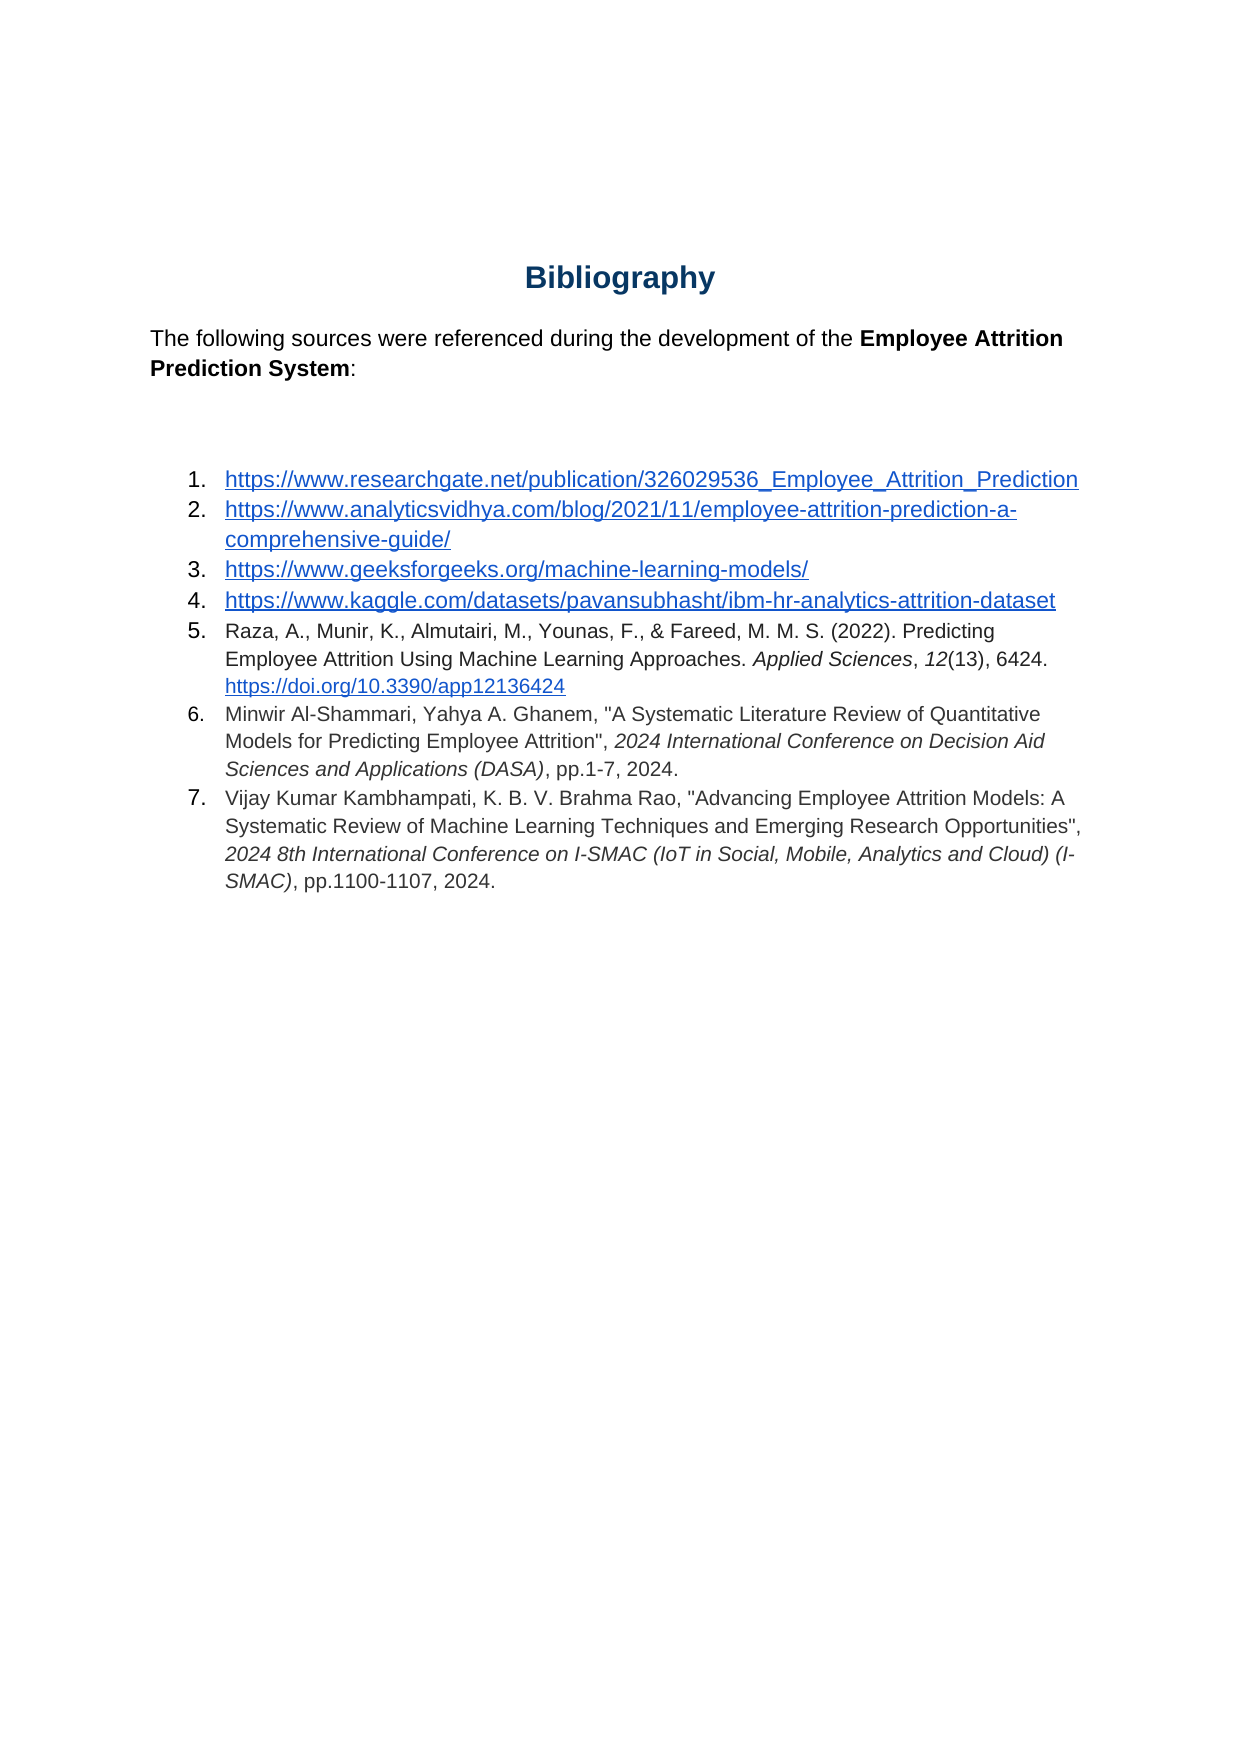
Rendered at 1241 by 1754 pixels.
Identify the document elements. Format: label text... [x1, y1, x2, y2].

subtitle Bibliography [150, 259, 1090, 295]
list https://www.geeksforgeeks.org/machine-learning-models/ [187, 556, 1090, 583]
list https://www.researchgate.net/publication/326029536_Employee_Attrition_Prediction [187, 466, 1090, 492]
text The following sources were referenced during the development of the Employee Attrition Prediction System: [150, 325, 1090, 382]
list Raza, A., Munir, K., Almutairi, M., Younas, F., & Fareed, M. M. S. (2022). Predicting Employee Attrition Using Machine Learning Approaches. Applied Sciences, 12(13), 6424. https://doi.org/10.3390/app12136424 [187, 617, 1090, 698]
list Vijay Kumar Kambhampati, K. B. V. Brahma Rao, "Advancing Employee Attrition Models: A Systematic Review of Machine Learning Techniques and Emerging Research Opportunities", 2024 8th International Conference on I-SMAC (IoT in Social, Mobile, Analytics and Cloud) (I-SMAC), pp.1100-1107, 2024. [187, 784, 1090, 923]
list https://www.kaggle.com/datasets/pavansubhasht/ibm-hr-analytics-attrition-dataset [187, 587, 1090, 613]
list https://www.analyticsvidhya.com/blog/2021/11/employee-attrition-prediction-a-comprehensive-guide/ [187, 496, 1090, 553]
list Minwir Al-Shammari, Yahya A. Ghanem, "A Systematic Literature Review of Quantitative Models for Predicting Employee Attrition", 2024 International Conference on Decision Aid Sciences and Applications (DASA), pp.1-7, 2024. [187, 702, 1090, 781]
